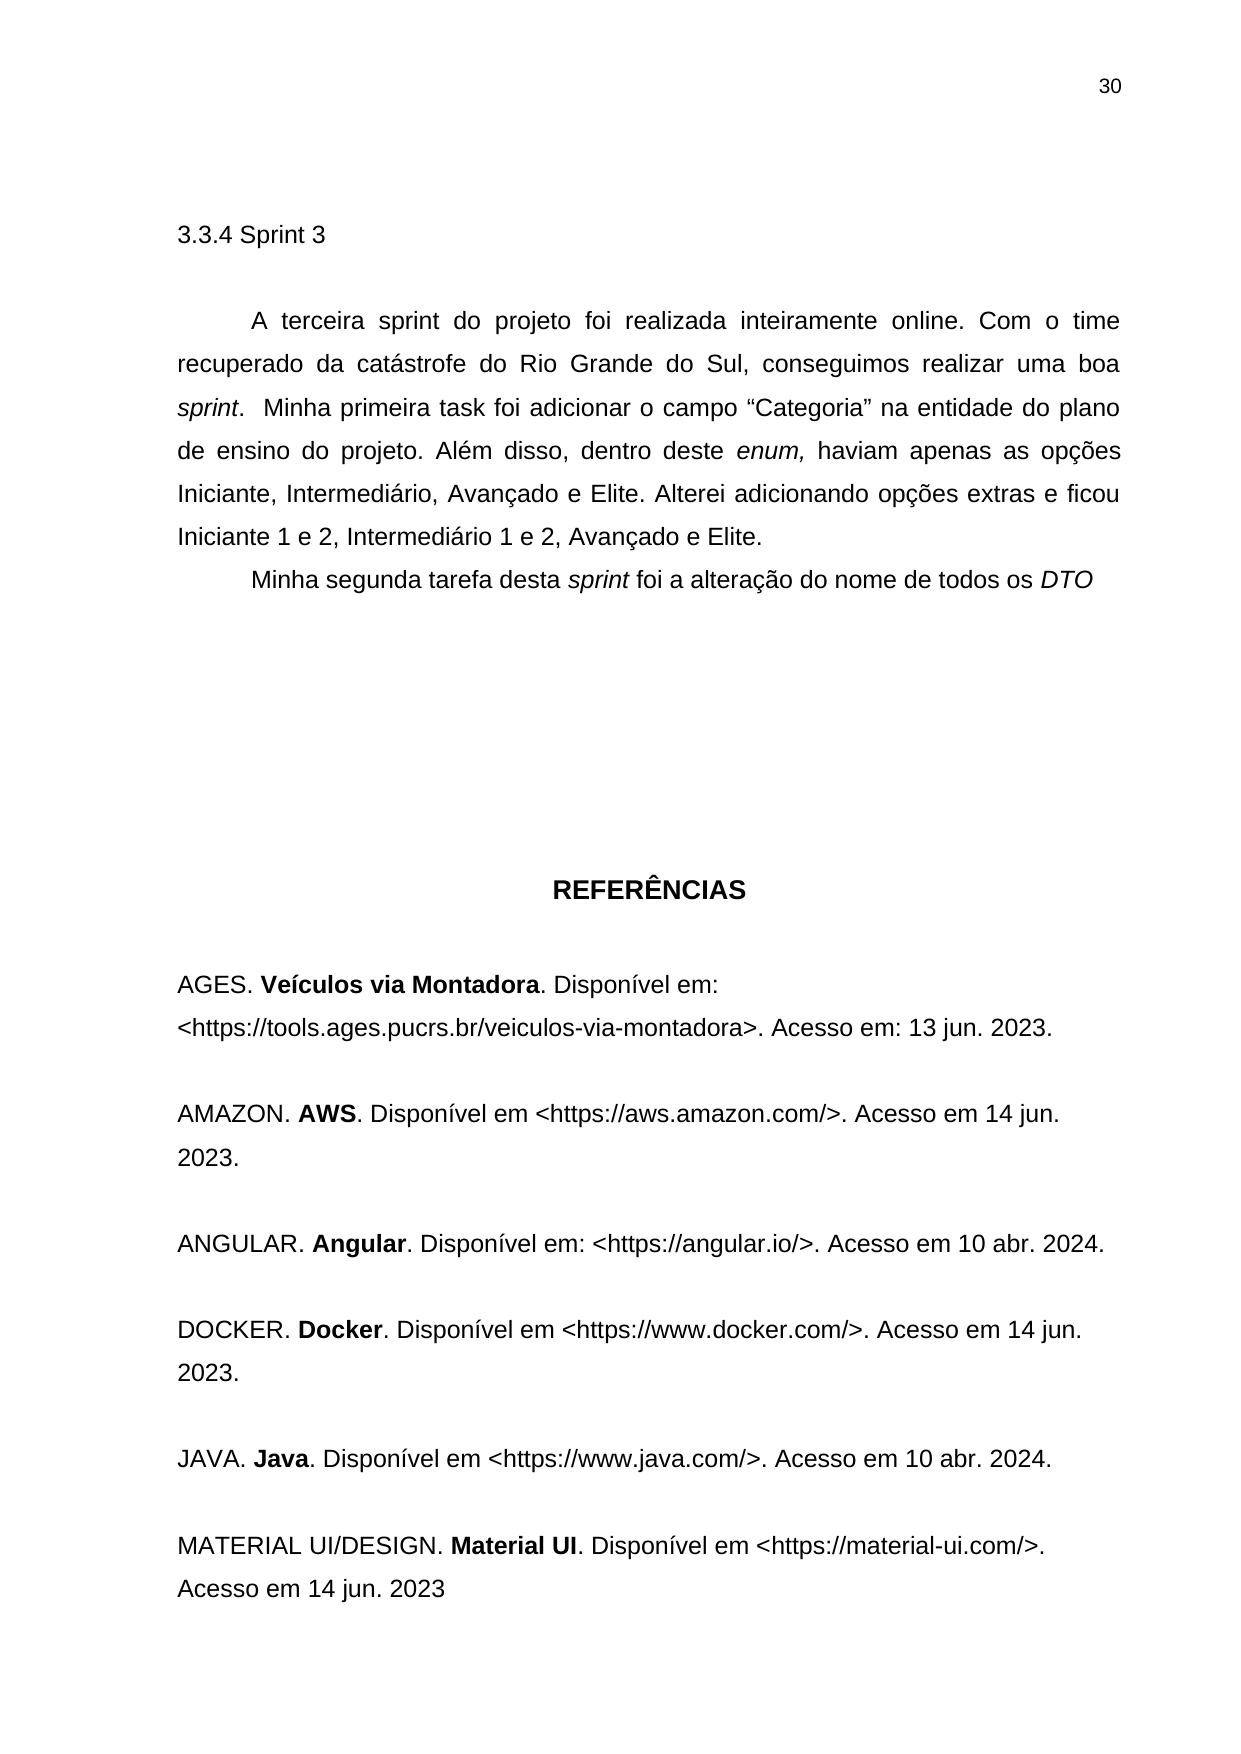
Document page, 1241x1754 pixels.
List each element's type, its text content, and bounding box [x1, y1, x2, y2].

text ANGULAR. Angular. Disponível em: <https://angular.io/>. Acesso em 10 abr. 2024. [177, 1229, 1122, 1258]
list A terceira sprint do projeto foi realizada inteiramente online. Com o time recuperado da catástrofe do Rio Grande do Sul, conseguimos realizar uma boa sprint. Minha primeira task foi adicionar o campo “Categoria” na entidade do plano de ensino do projeto. Além disso, dentro deste enum, haviam apenas as opções Iniciante, Intermediário, Avançado e Elite. Alterei adicionando opções extras e ficou Iniciante 1 e 2, Intermediário 1 e 2, Avançado e Elite. [177, 306, 1122, 551]
text JAVA. Java. Disponível em <https://www.java.com/>. Acesso em 10 abr. 2024. [177, 1444, 1122, 1473]
text DOCKER. Docker. Disponível em <https://www.docker.com/>. Acesso em 14 jun. 2023. [177, 1315, 1122, 1387]
text MATERIAL UI/DESIGN. Material UI. Disponível em <https://material-ui.com/>. Acesso em 14 jun. 2023 [177, 1531, 1122, 1603]
list 3.3.4 Sprint 3 [177, 220, 1122, 249]
text AMAZON. AWS. Disponível em <https://aws.amazon.com/>. Acesso em 14 jun. 2023. [177, 1099, 1122, 1171]
list Minha segunda tarefa desta sprint foi a alteração do nome de todos os DTO [177, 565, 1122, 594]
subtitle REFERÊNCIAS [177, 874, 1122, 905]
text AGES. Veículos via Montadora. Disponível em: <https://tools.ages.pucrs.br/veiculos-via-montadora>. Acesso em: 13 jun. 2023. [177, 970, 1122, 1042]
